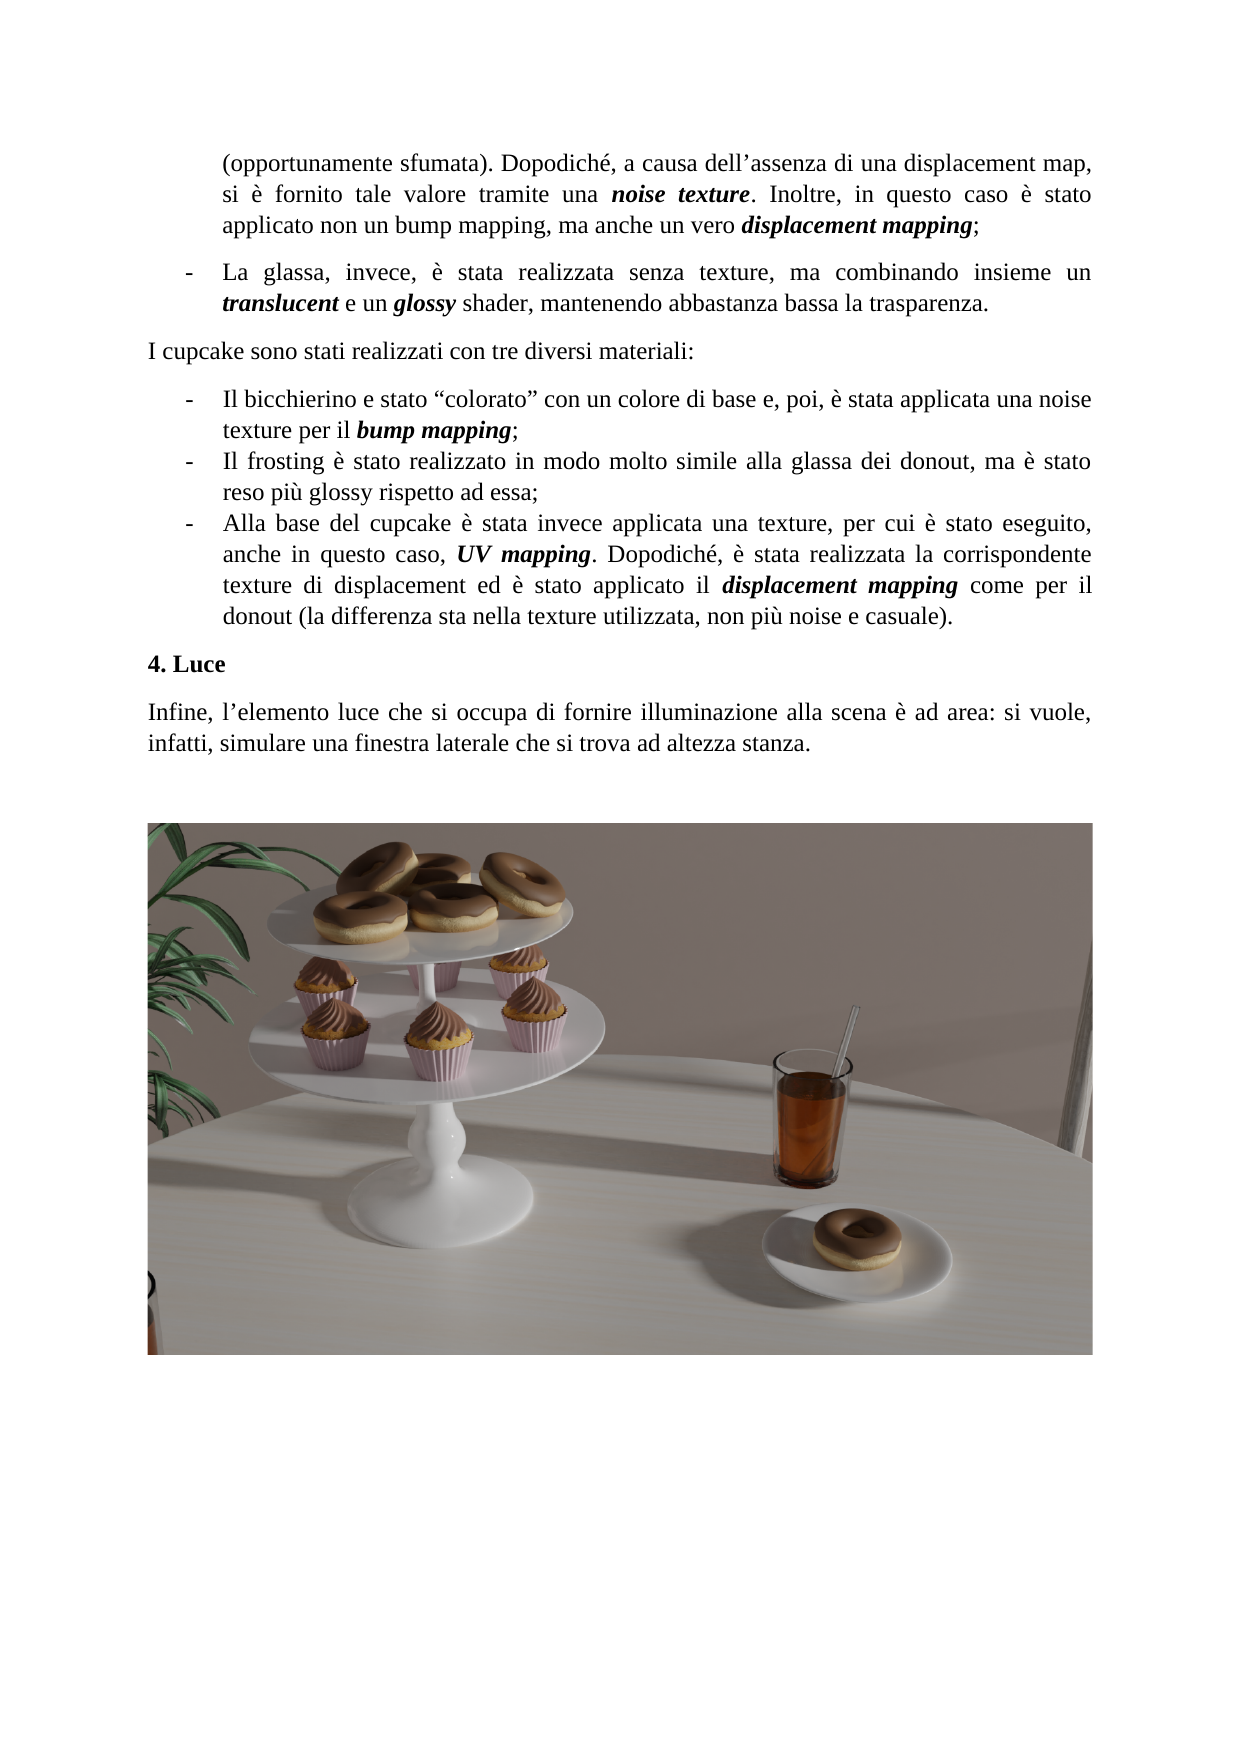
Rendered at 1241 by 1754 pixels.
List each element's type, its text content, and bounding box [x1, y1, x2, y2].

text I cupcake sono stati realizzati con tre diversi materiali: [148, 336, 1092, 365]
list La glassa, invece, è stata realizzata senza texture, ma combinando insieme un translucent e un glossy shader, mantenendo abbastanza bassa la trasparenza. [185, 257, 1092, 317]
picture [147, 823, 1093, 1355]
list Il frosting è stato realizzato in modo molto simile alla glassa dei donout, ma è stato reso più glossy rispetto ad essa; [185, 446, 1092, 506]
list Alla base del cupcake è stata invece applicata una texture, per cui è stato eseguito, anche in questo caso, UV mapping. Dopodiché, è stata realizzata la corrispondente texture di displacement ed è stato applicato il displacement mapping come per il donout (la differenza sta nella texture utilizzata, non più noise e casuale). [185, 508, 1092, 630]
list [185, 148, 1092, 238]
list Il bicchierino e stato “colorato” con un colore di base e, poi, è stata applicata una noise texture per il bump mapping; [185, 384, 1092, 444]
text 4. Luce [148, 649, 1092, 678]
text Infine, l’elemento luce che si occupa di fornire illuminazione alla scena è ad area: si vuole, infatti, simulare una finestra laterale che si trova ad altezza stanza. [148, 697, 1092, 756]
